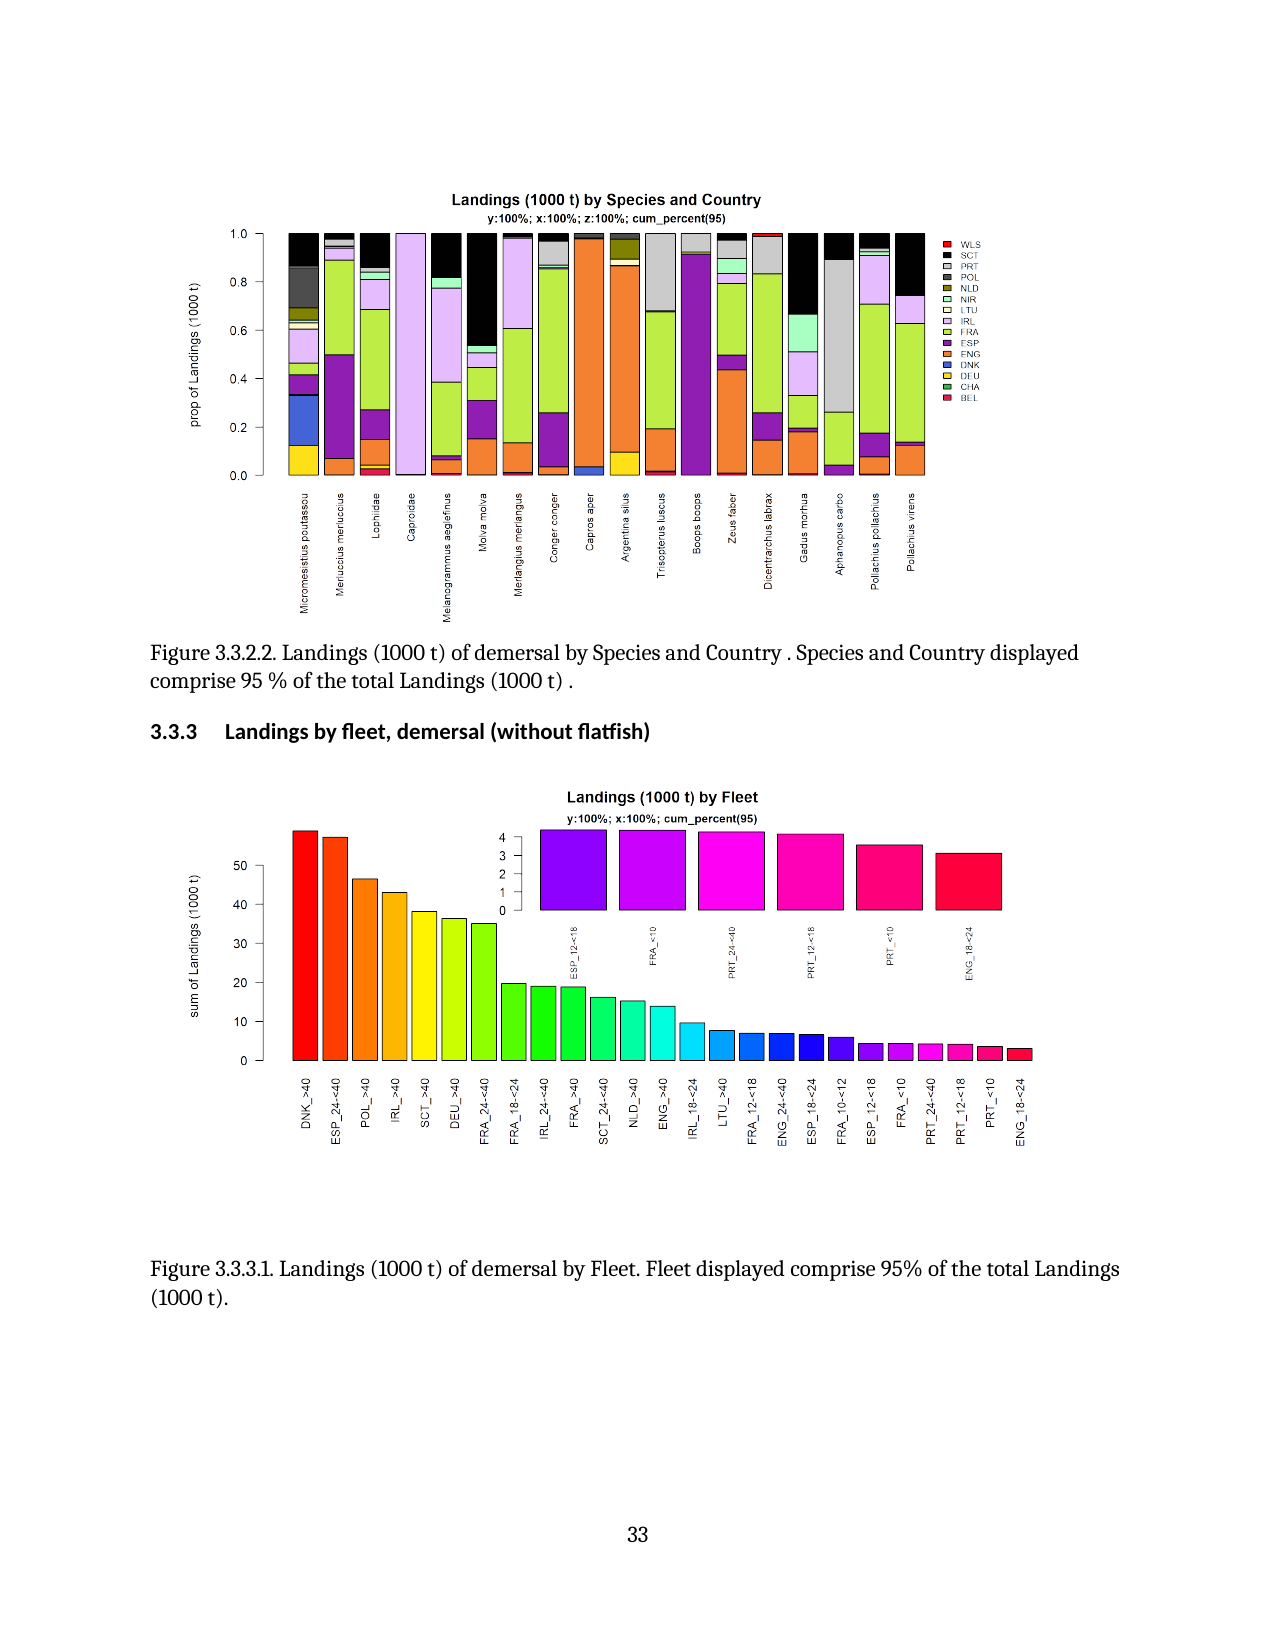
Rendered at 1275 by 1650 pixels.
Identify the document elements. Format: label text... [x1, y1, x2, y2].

text Figure 3.3.3.1. Landings (1000 t) of demersal by Fleet. Fleet displayed comprise 95% of the total Landings (1000 t). [150, 1254, 1125, 1311]
subtitle Landings by fleet, demersal (without flatfish) [150, 717, 1125, 745]
picture [150, 150, 1125, 638]
text Figure 3.3.2.2. Landings (1000 t) of demersal by Species and Country . Species and Country displayed comprise 95 % of the total Landings (1000 t) . [150, 638, 1125, 694]
picture [150, 766, 1125, 1254]
